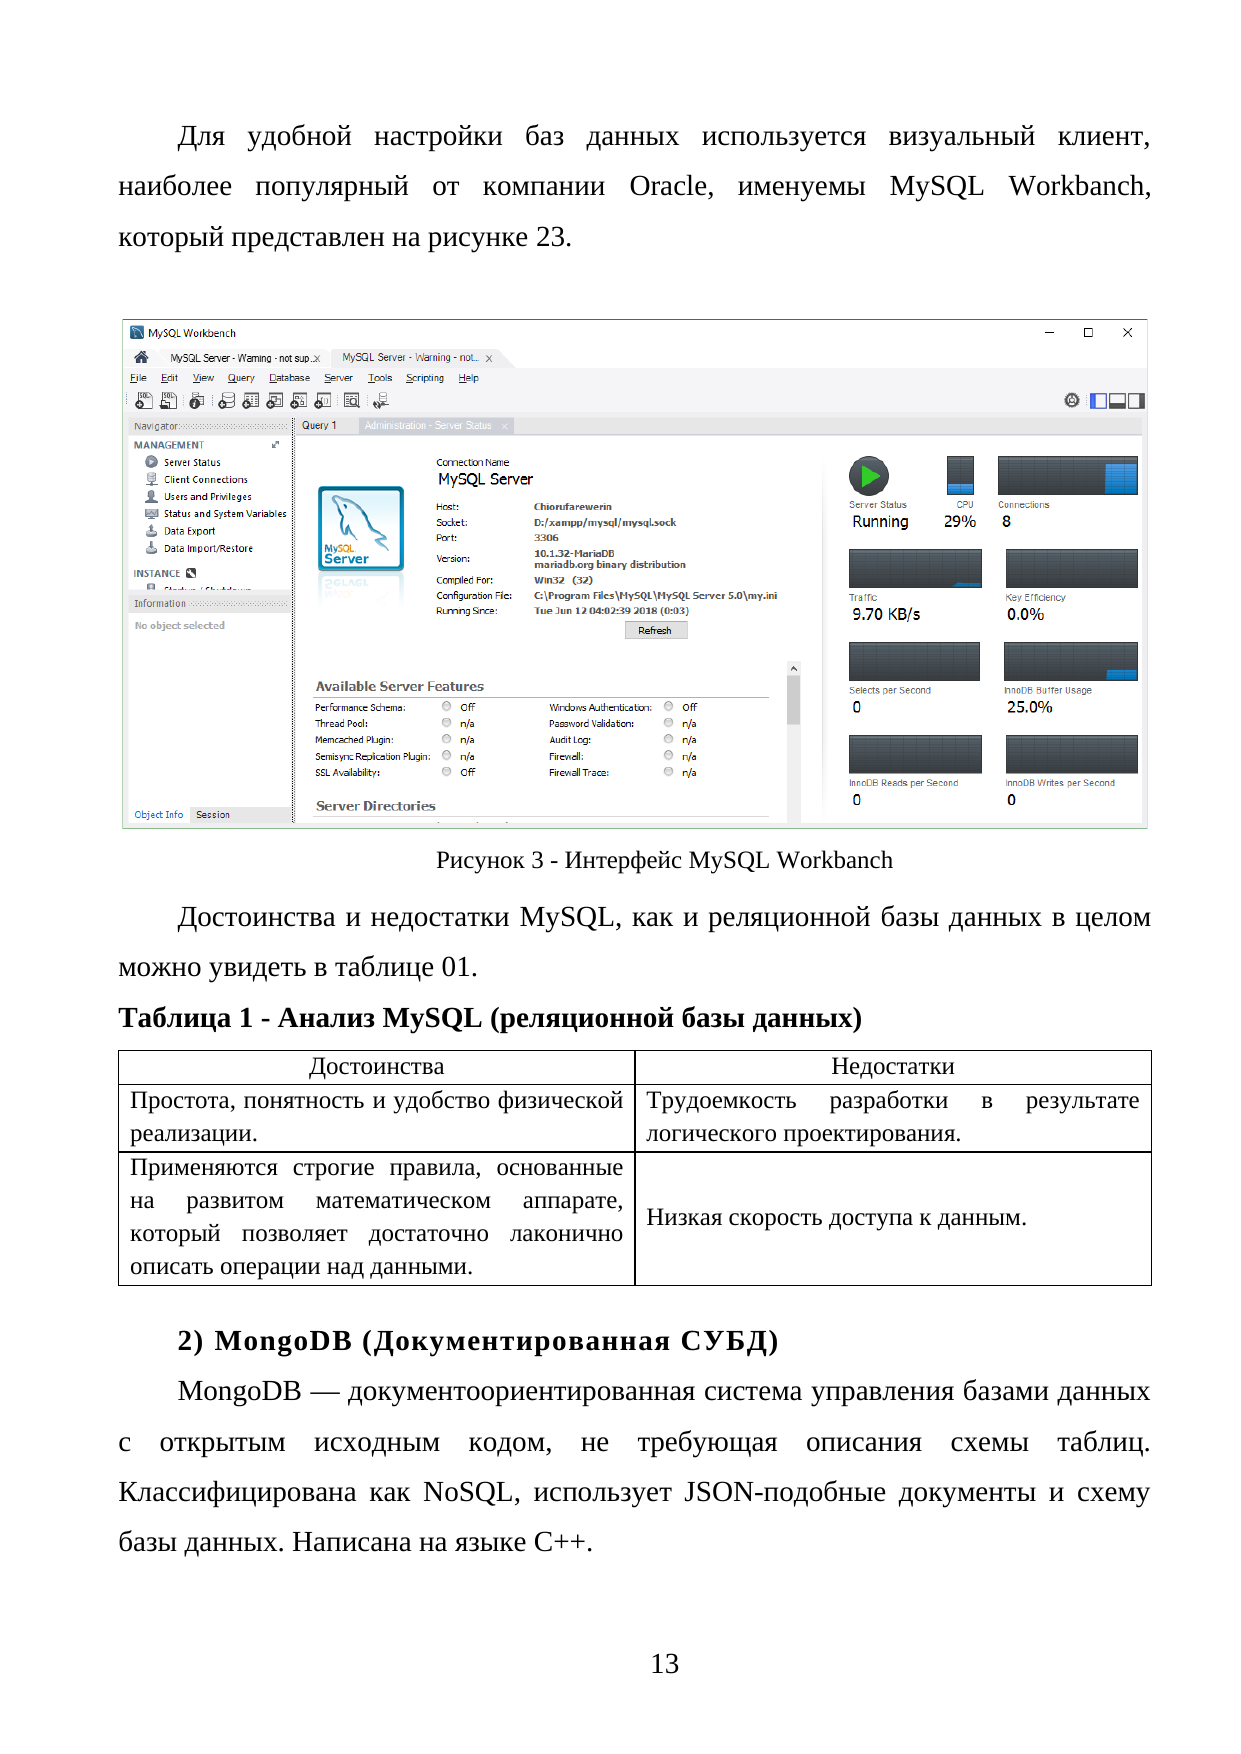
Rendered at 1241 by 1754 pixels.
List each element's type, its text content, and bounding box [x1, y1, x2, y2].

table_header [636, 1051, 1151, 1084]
text MongoDB — документоориентированная система управления базами данных с открытым исходным кодом, не требующая описания схемы таблиц. Классифицирована как NoSQL, использует JSON-подобные документы и схему базы данных. Написана на языке C++. [118, 1373, 1152, 1558]
text Для удобной настройки баз данных используется визуальный клиент, наиболее популярный от компании Oracle, именуемы MySQL Workbanch, который представлен на рисунке 3. [118, 118, 1152, 252]
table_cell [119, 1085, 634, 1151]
picture [122, 319, 1148, 829]
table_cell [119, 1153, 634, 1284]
text Достоинства и недостатки MySQL, как и реляционной базы данных в целом можно увидеть в таблице 1. [118, 899, 1152, 983]
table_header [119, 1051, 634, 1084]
text Рисунок 3 - Интерфейс MySQL Workbanch [118, 846, 1152, 874]
text Таблица 1 - Анализ MySQL (реляционной базы данных) [118, 1000, 1152, 1033]
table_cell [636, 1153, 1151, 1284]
list MongoDB (Документированная СУБД) [177, 1323, 1152, 1357]
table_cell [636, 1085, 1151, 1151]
